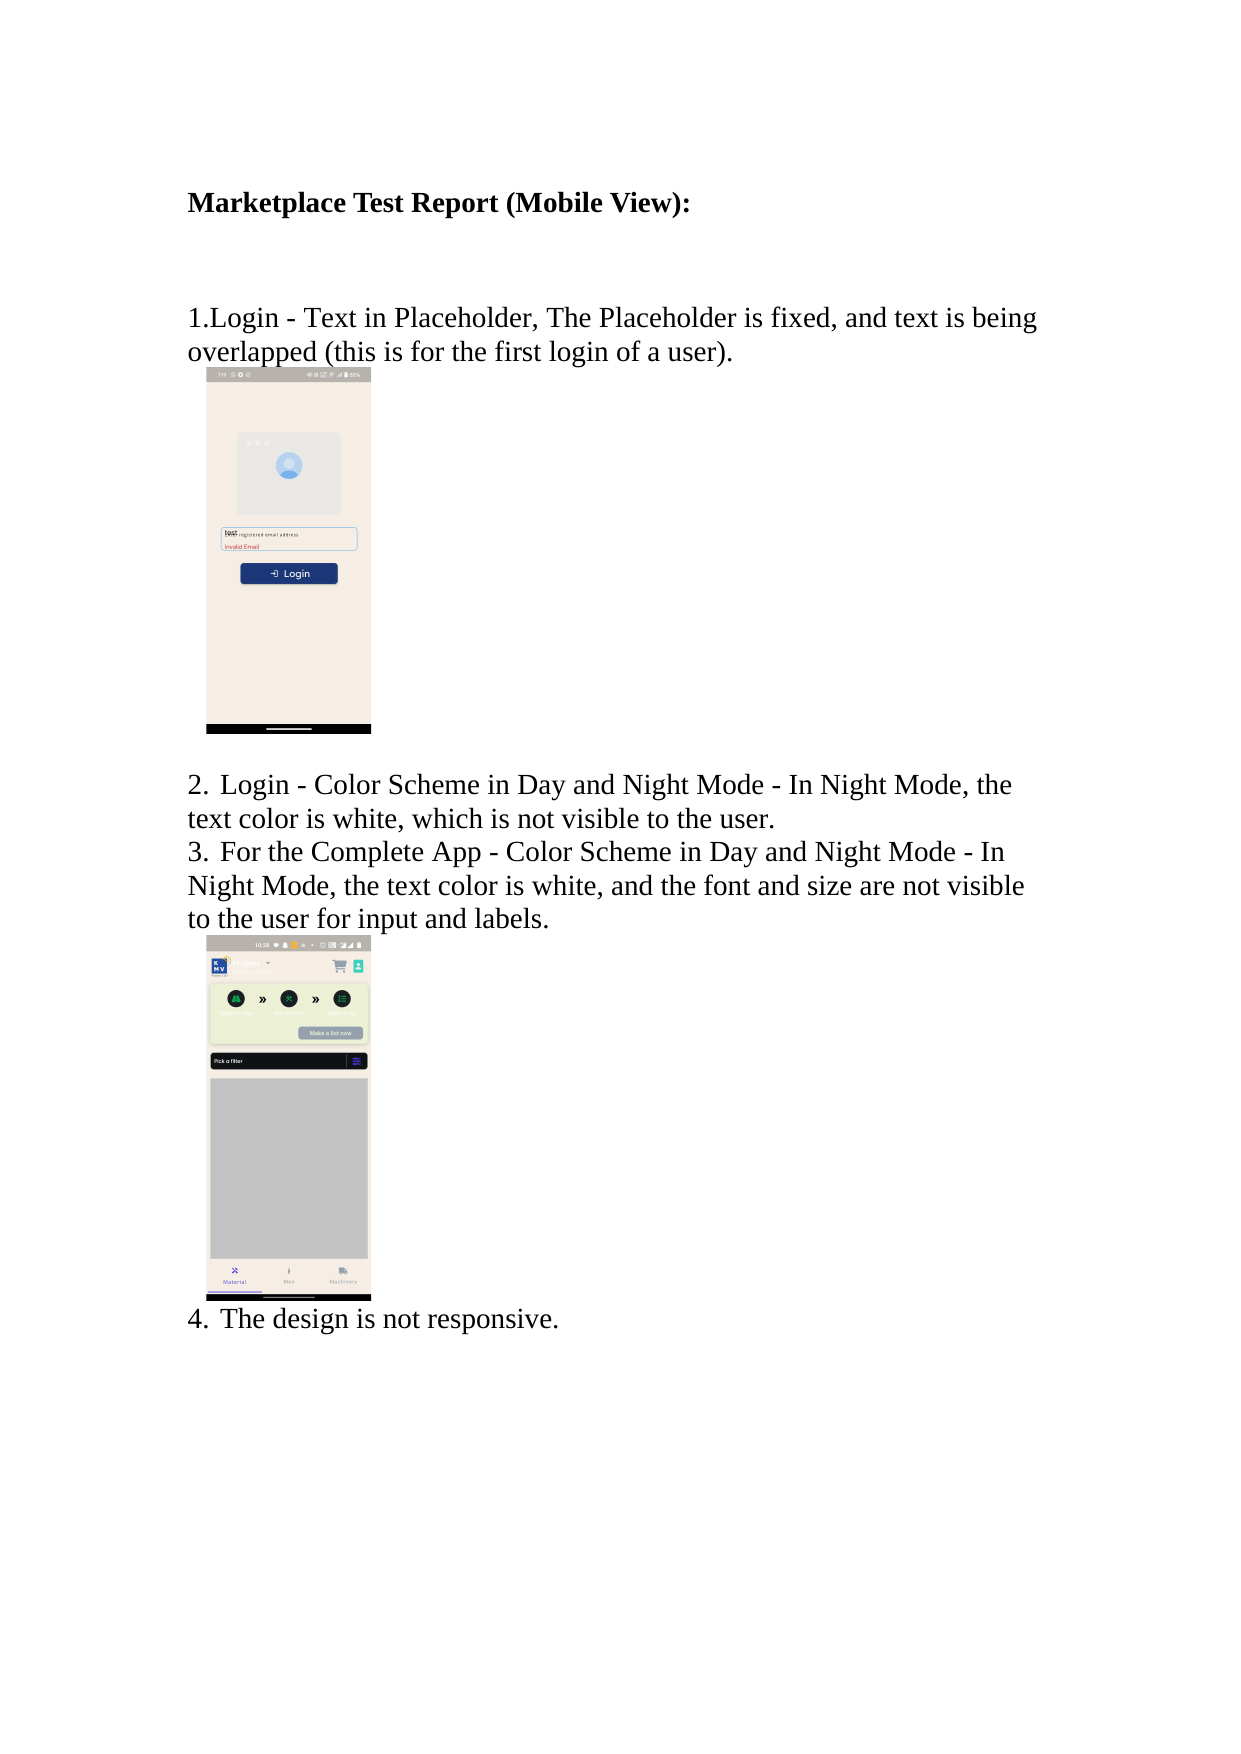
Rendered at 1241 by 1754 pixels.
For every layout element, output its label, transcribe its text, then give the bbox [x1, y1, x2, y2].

subtitle Marketplace Test Report (Mobile View): [187, 185, 1053, 219]
list For the Complete App - Color Scheme in Day and Night Mode - In Night Mode, the text color is white, and the font and size are not visible to the user for input and labels. [187, 834, 1053, 935]
text 1.Login - Text in Placeholder, The Placeholder is fixed, and text is being overlapped (this is for the first login of a user). [187, 301, 1053, 368]
list The design is not responsive. [187, 1301, 1053, 1334]
list Login - Color Scheme in Day and Night Mode - In Night Mode, the text color is white, which is not visible to the user. [187, 767, 1053, 834]
